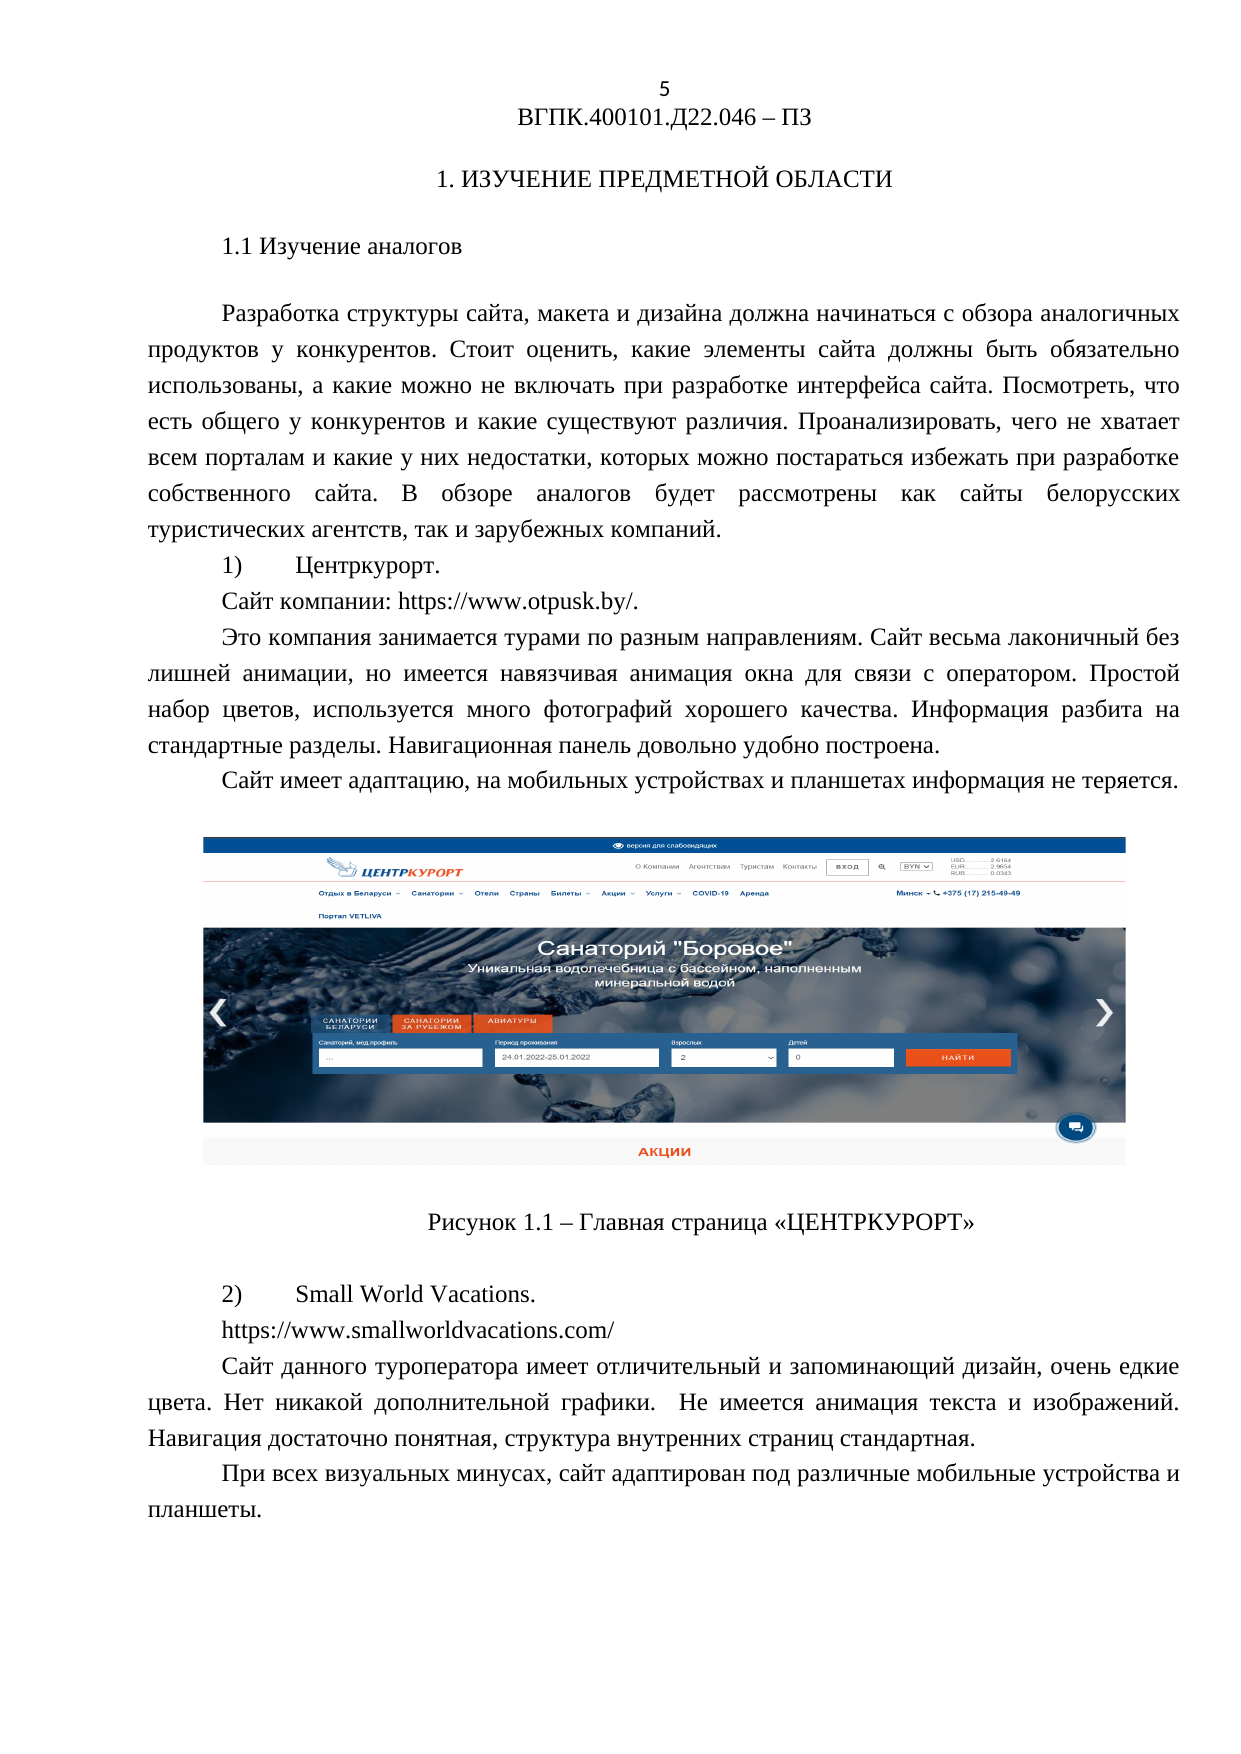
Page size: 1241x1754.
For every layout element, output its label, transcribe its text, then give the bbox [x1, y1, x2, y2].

text Сайт данного туроператора имеет отличительный и запоминающий дизайн, очень едкие цвета. Нет никакой дополнительной графики. Не имеется анимация текста и изображений. Навигация достаточно понятная, структура внутренних страниц стандартная. [148, 1351, 1181, 1451]
text https://www.smallworldvacations.com/ [148, 1315, 1181, 1343]
text Рисунок 1.1 – Главная страница «ЦЕНТРКУРОРТ» [148, 1207, 1181, 1236]
text 1) Центркурорт. [148, 550, 1181, 579]
subtitle 1. ИЗУЧЕНИЕ ПРЕДМЕТНОЙ ОБЛАСТИ [148, 164, 1181, 193]
subtitle 1.1 Изучение аналогов [148, 231, 1181, 260]
text 2) Small World Vacations. [148, 1279, 1181, 1308]
text При всех визуальных минусах, сайт адаптирован под различные мобильные устройства и планшеты. [148, 1458, 1181, 1523]
text Сайт компании: https://www.otpusk.by/. [148, 586, 1181, 615]
text Это компания занимается турами по разным направлениям. Сайт весьма лаконичный без лишней анимации, но имеется навязчивая анимация окна для связи с оператором. Простой набор цветов, используется много фотографий хорошего качества. Информация разбита на стандартные разделы. Навигационная панель довольно удобно построена. [148, 622, 1181, 758]
text Разработка структуры сайта, макета и дизайна должна начинаться с обзора аналогичных продуктов у конкурентов. Стоит оценить, какие элементы сайта должны быть обязательно использованы, а какие можно не включать при разработке интерфейса сайта. Посмотреть, что есть общего у конкурентов и какие существуют различия. Проанализировать, чего не хватает всем порталам и какие у них недостатки, которых можно постараться избежать при разработке собственного сайта. В обзоре аналогов будет рассмотрены как сайты белорусских туристических агентств, так и зарубежных компаний. [148, 298, 1181, 543]
picture [203, 837, 1126, 1165]
text Сайт имеет адаптацию, на мобильных устройствах и планшетах информация не теряется. [148, 766, 1181, 794]
